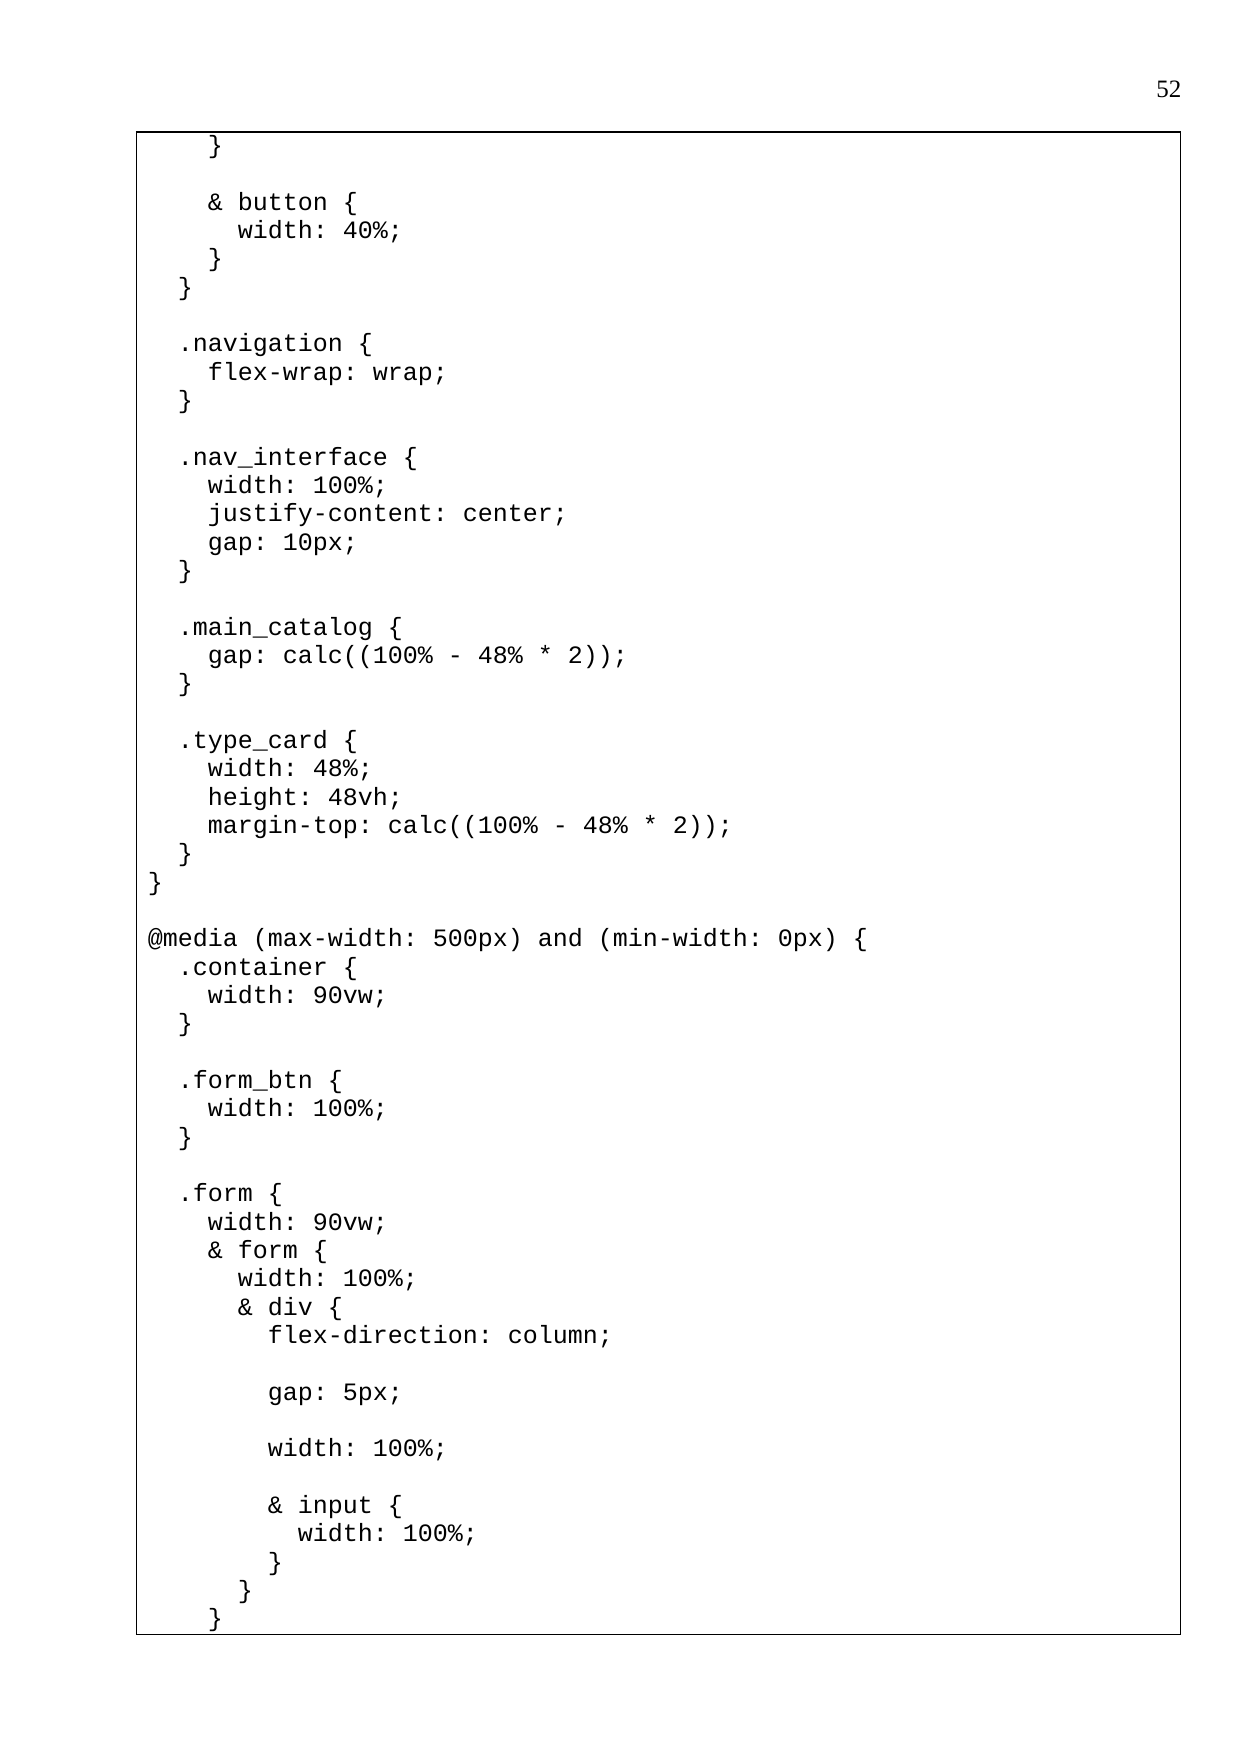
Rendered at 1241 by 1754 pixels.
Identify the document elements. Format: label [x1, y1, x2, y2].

table_header [137, 133, 1180, 1634]
